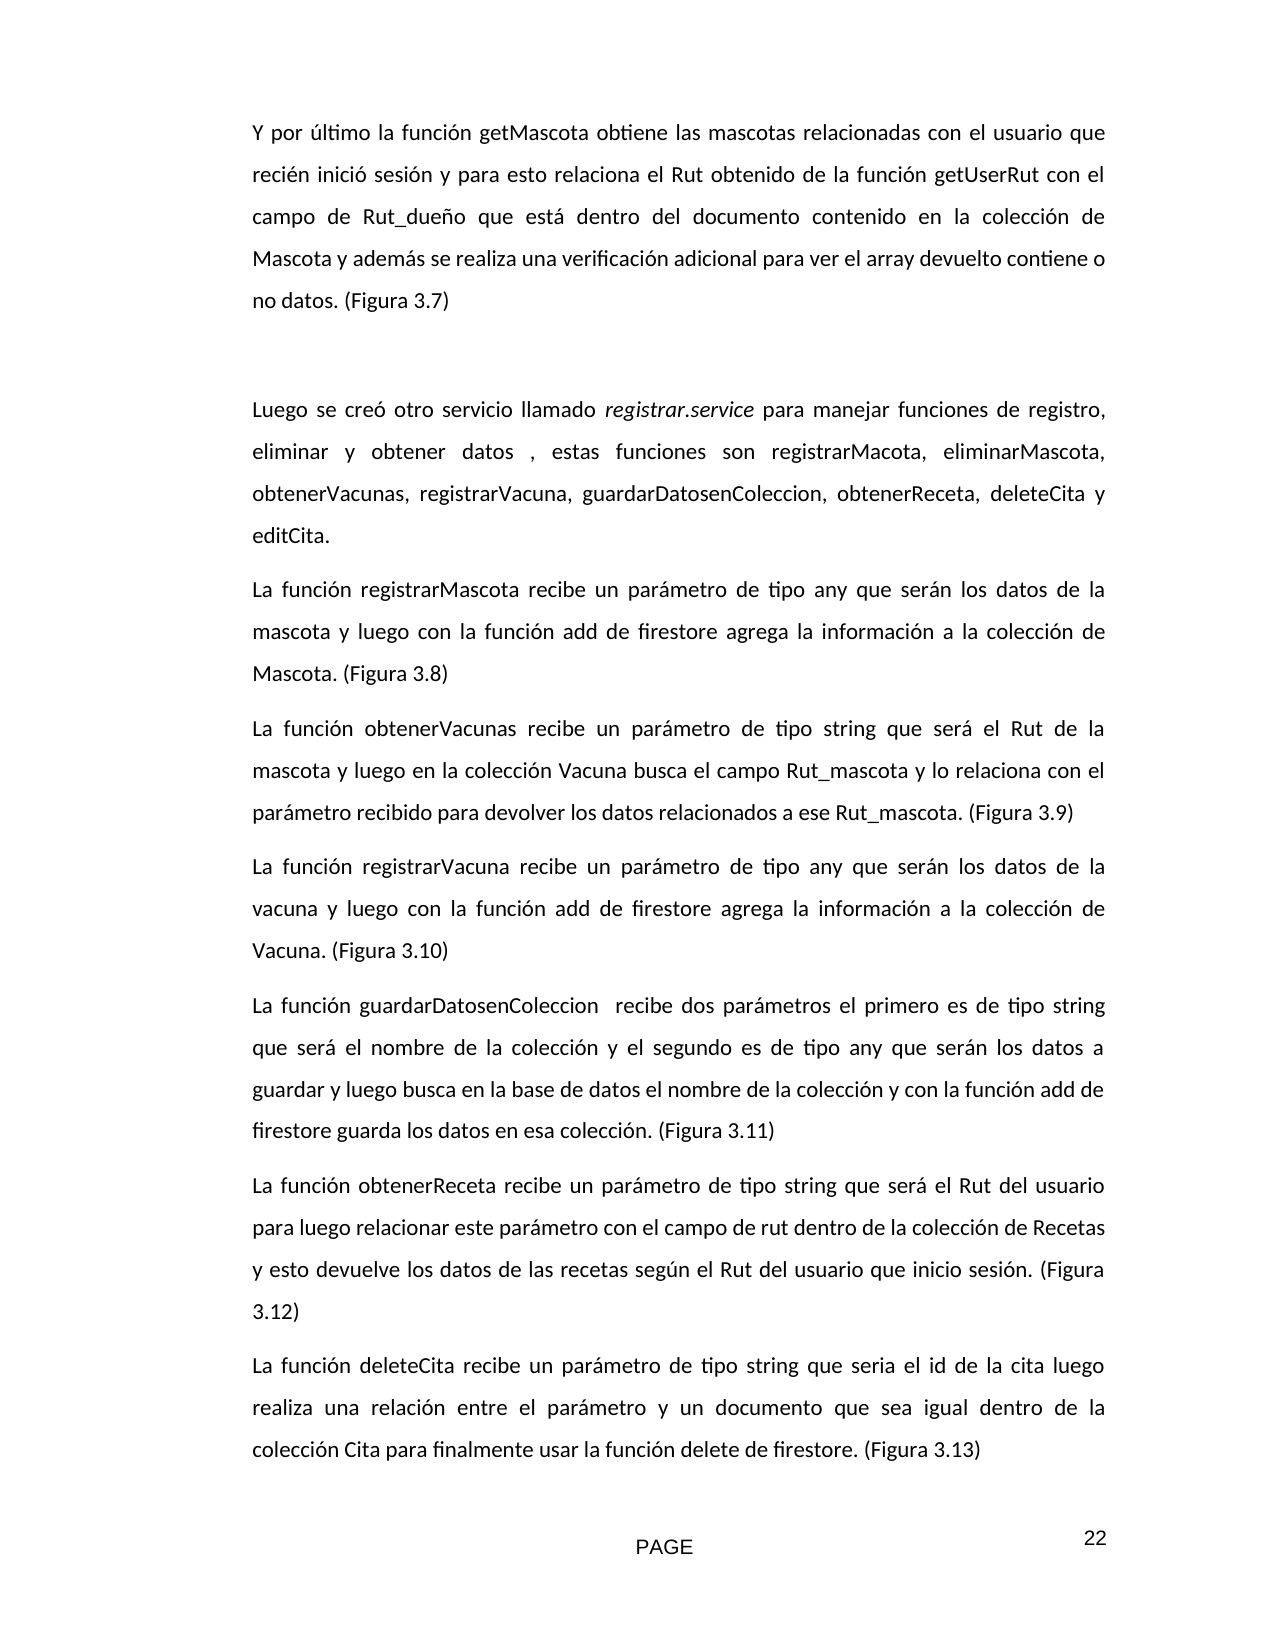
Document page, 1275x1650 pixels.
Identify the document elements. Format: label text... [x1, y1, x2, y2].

text La función registrarVacuna recibe un parámetro de tipo any que serán los datos de la vacuna y luego con la función add de firestore agrega la información a la colección de Vacuna. (Figura 3.10) [252, 852, 1107, 964]
text La función deleteCita recibe un parámetro de tipo string que seria el id de la cita luego realiza una relación entre el parámetro y un documento que sea igual dentro de la colección Cita para finalmente usar la función delete de firestore. (Figura 3.13) [252, 1352, 1107, 1463]
text La función guardarDatosenColeccion recibe dos parámetros el primero es de tipo string que será el nombre de la colección y el segundo es de tipo any que serán los datos a guardar y luego busca en la base de datos el nombre de la colección y con la función add de firestore guarda los datos en esa colección. (Figura 3.11) [252, 991, 1107, 1145]
text La función obtenerReceta recibe un parámetro de tipo string que será el Rut del usuario para luego relacionar este parámetro con el campo de rut dentro de la colección de Recetas y esto devuelve los datos de las recetas según el Rut del usuario que inicio sesión. (Figura 3.12) [252, 1171, 1107, 1325]
text Y por último la función getMascota obtiene las mascotas relacionadas con el usuario que recién inició sesión y para esto relaciona el Rut obtenido de la función getUserRut con el campo de Rut_dueño que está dentro del documento contenido en la colección de Mascota y además se realiza una verificación adicional para ver el array devuelto contiene o no datos. (Figura 3.7) [252, 118, 1107, 314]
text Luego se creó otro servicio llamado registrar.service para manejar funciones de registro, eliminar y obtener datos , estas funciones son registrarMacota, eliminarMascota, obtenerVacunas, registrarVacuna, guardarDatosenColeccion, obtenerReceta, deleteCita y editCita. [252, 395, 1107, 549]
text La función obtenerVacunas recibe un parámetro de tipo string que será el Rut de la mascota y luego en la colección Vacuna busca el campo Rut_mascota y lo relaciona con el parámetro recibido para devolver los datos relacionados a ese Rut_mascota. (Figura 3.9) [252, 714, 1107, 826]
text La función registrarMascota recibe un parámetro de tipo any que serán los datos de la mascota y luego con la función add de firestore agrega la información a la colección de Mascota. (Figura 3.8) [252, 575, 1107, 687]
